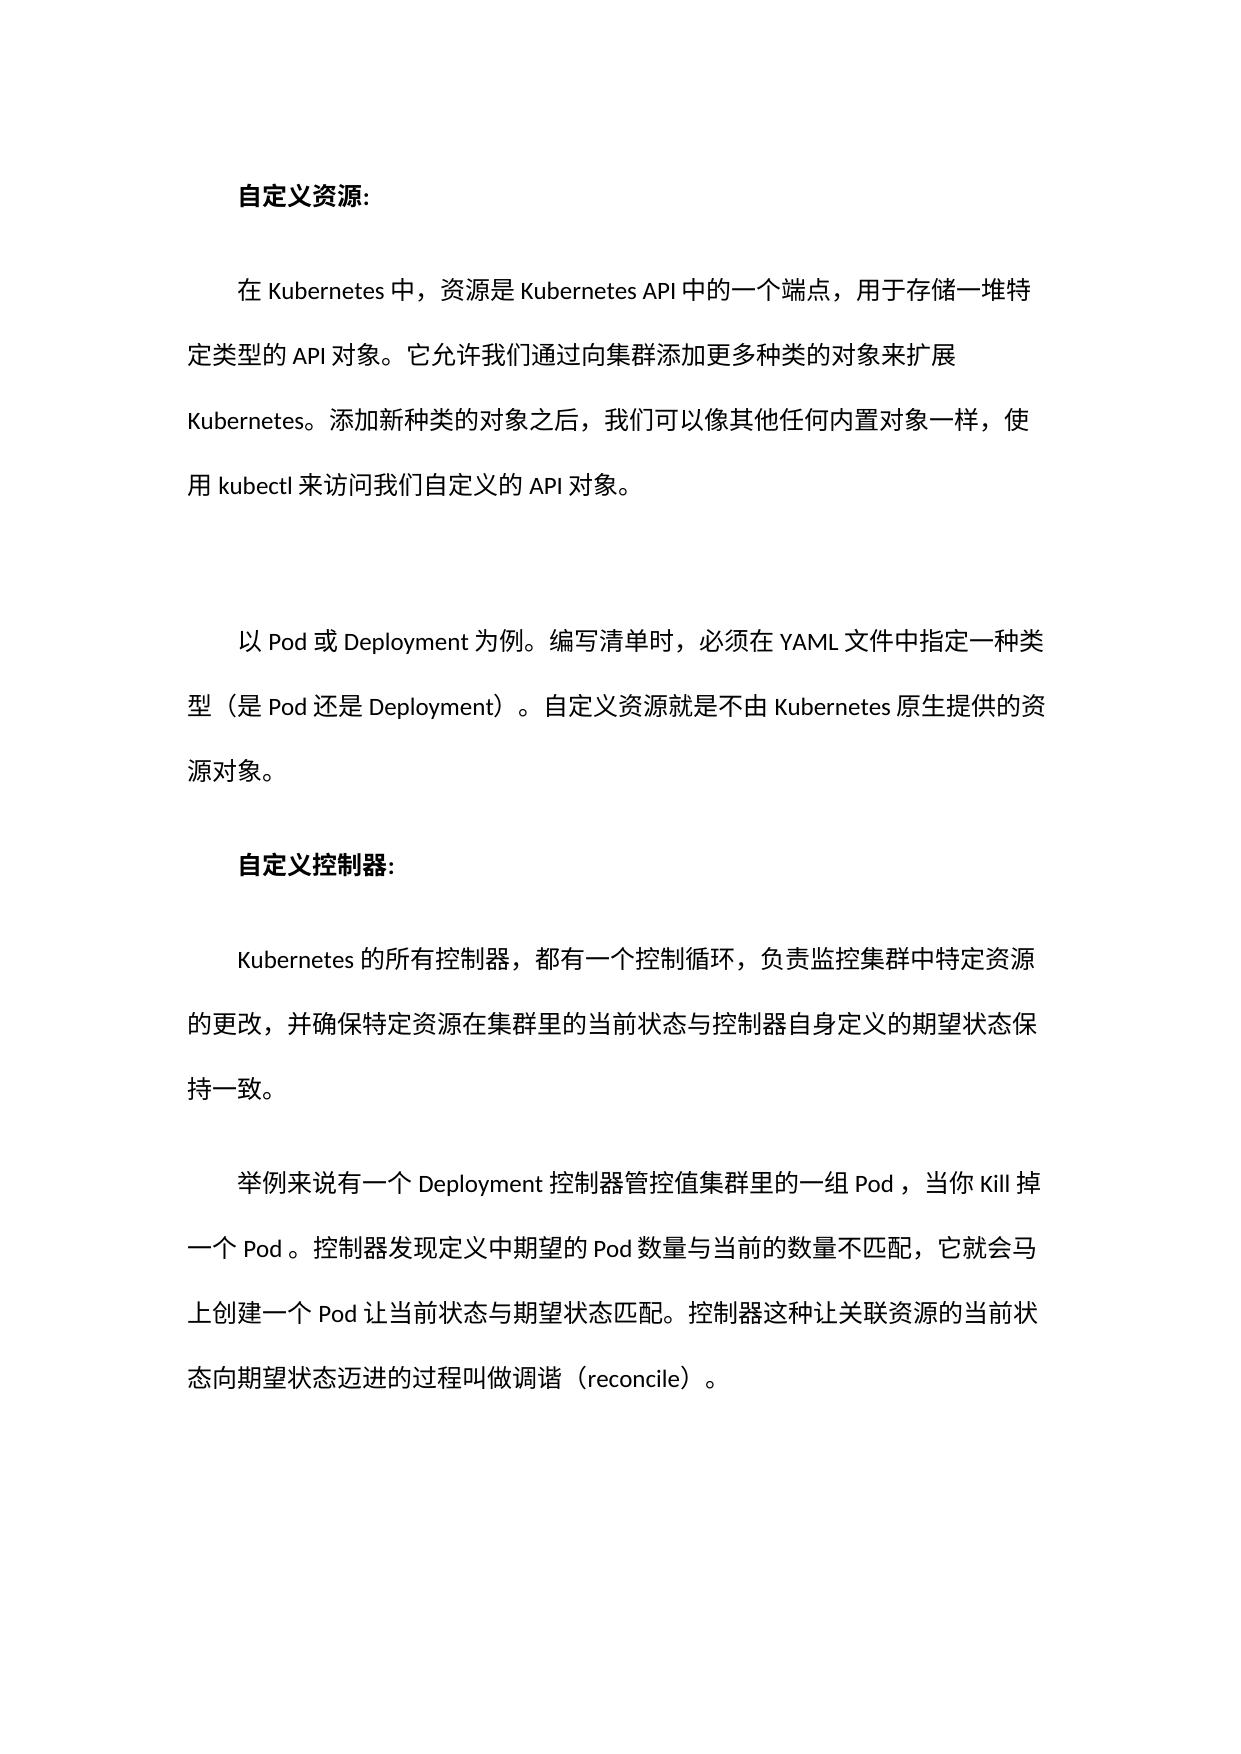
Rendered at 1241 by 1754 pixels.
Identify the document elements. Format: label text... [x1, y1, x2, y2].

text Kubernetes 的所有控制器，都有一个控制循环，负责监控集群中特定资源的更改，并确保特定资源在集群里的当前状态与控制器自身定义的期望状态保持一致。 [187, 925, 1053, 1120]
text 自定义控制器: [187, 831, 1053, 896]
text 自定义资源: [187, 162, 1053, 227]
text 以 Pod 或 Deployment 为例。编写清单时，必须在 YAML 文件中指定一种类型（是 Pod 还是 Deployment）。自定义资源就是不由 Kubernetes 原生提供的资源对象。 [187, 607, 1053, 802]
text 举例来说有一个 Deployment 控制器管控值集群里的一组 Pod ，当你 Kill 掉一个 Pod 。控制器发现定义中期望的Pod数量与当前的数量不匹配，它就会马上创建一个 Pod 让当前状态与期望状态匹配。控制器这种让关联资源的当前状态向期望状态迈进的过程叫做调谐（reconcile）。 [187, 1149, 1053, 1409]
text 在 Kubernetes中，资源是 Kubernetes API中的一个端点，用于存储一堆特定类型的API对象。它允许我们通过向集群添加更多种类的对象来扩展Kubernetes。添加新种类的对象之后，我们可以像其他任何内置对象一样，使用 kubectl 来访问我们自定义的 API 对象。 [187, 256, 1053, 516]
